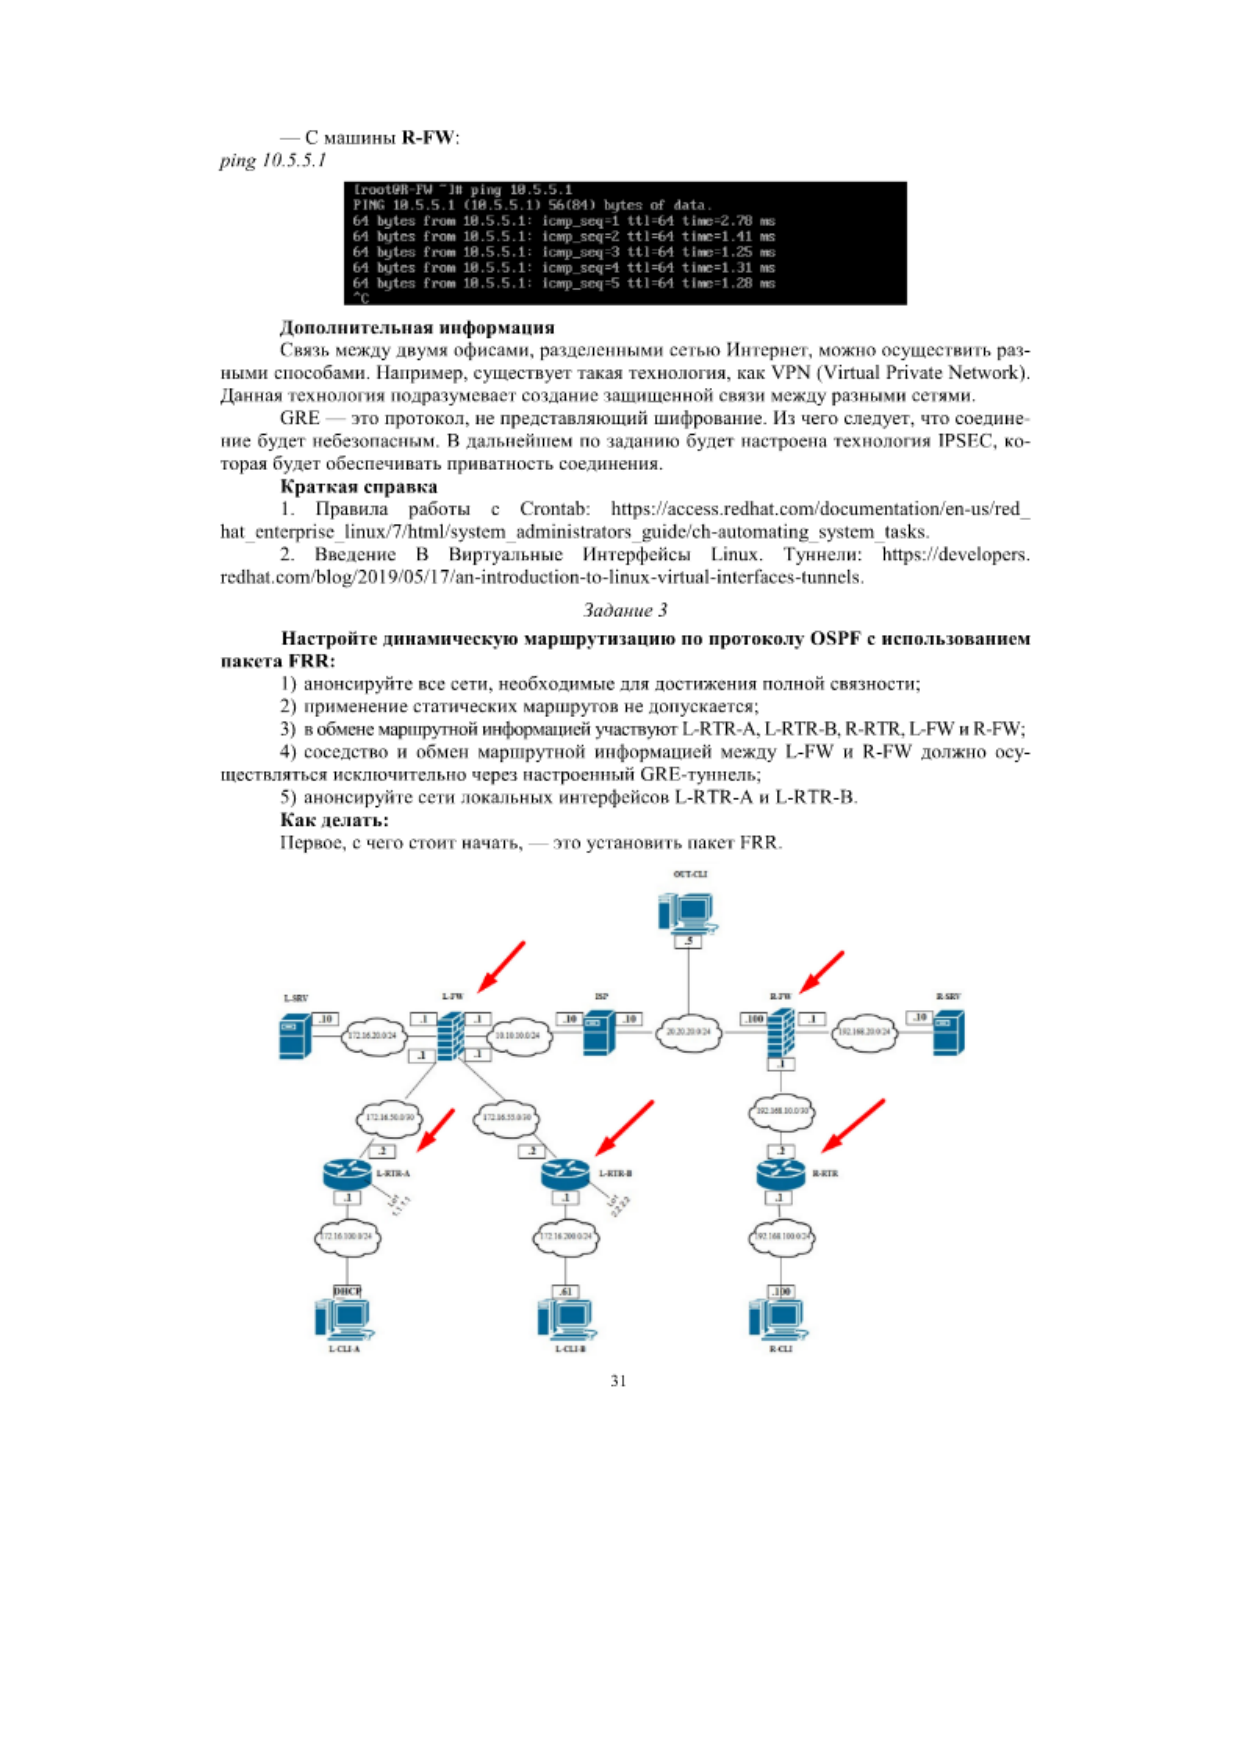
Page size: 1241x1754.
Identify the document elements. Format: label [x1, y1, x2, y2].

picture [177, 865, 990, 1443]
picture [177, 118, 1092, 864]
